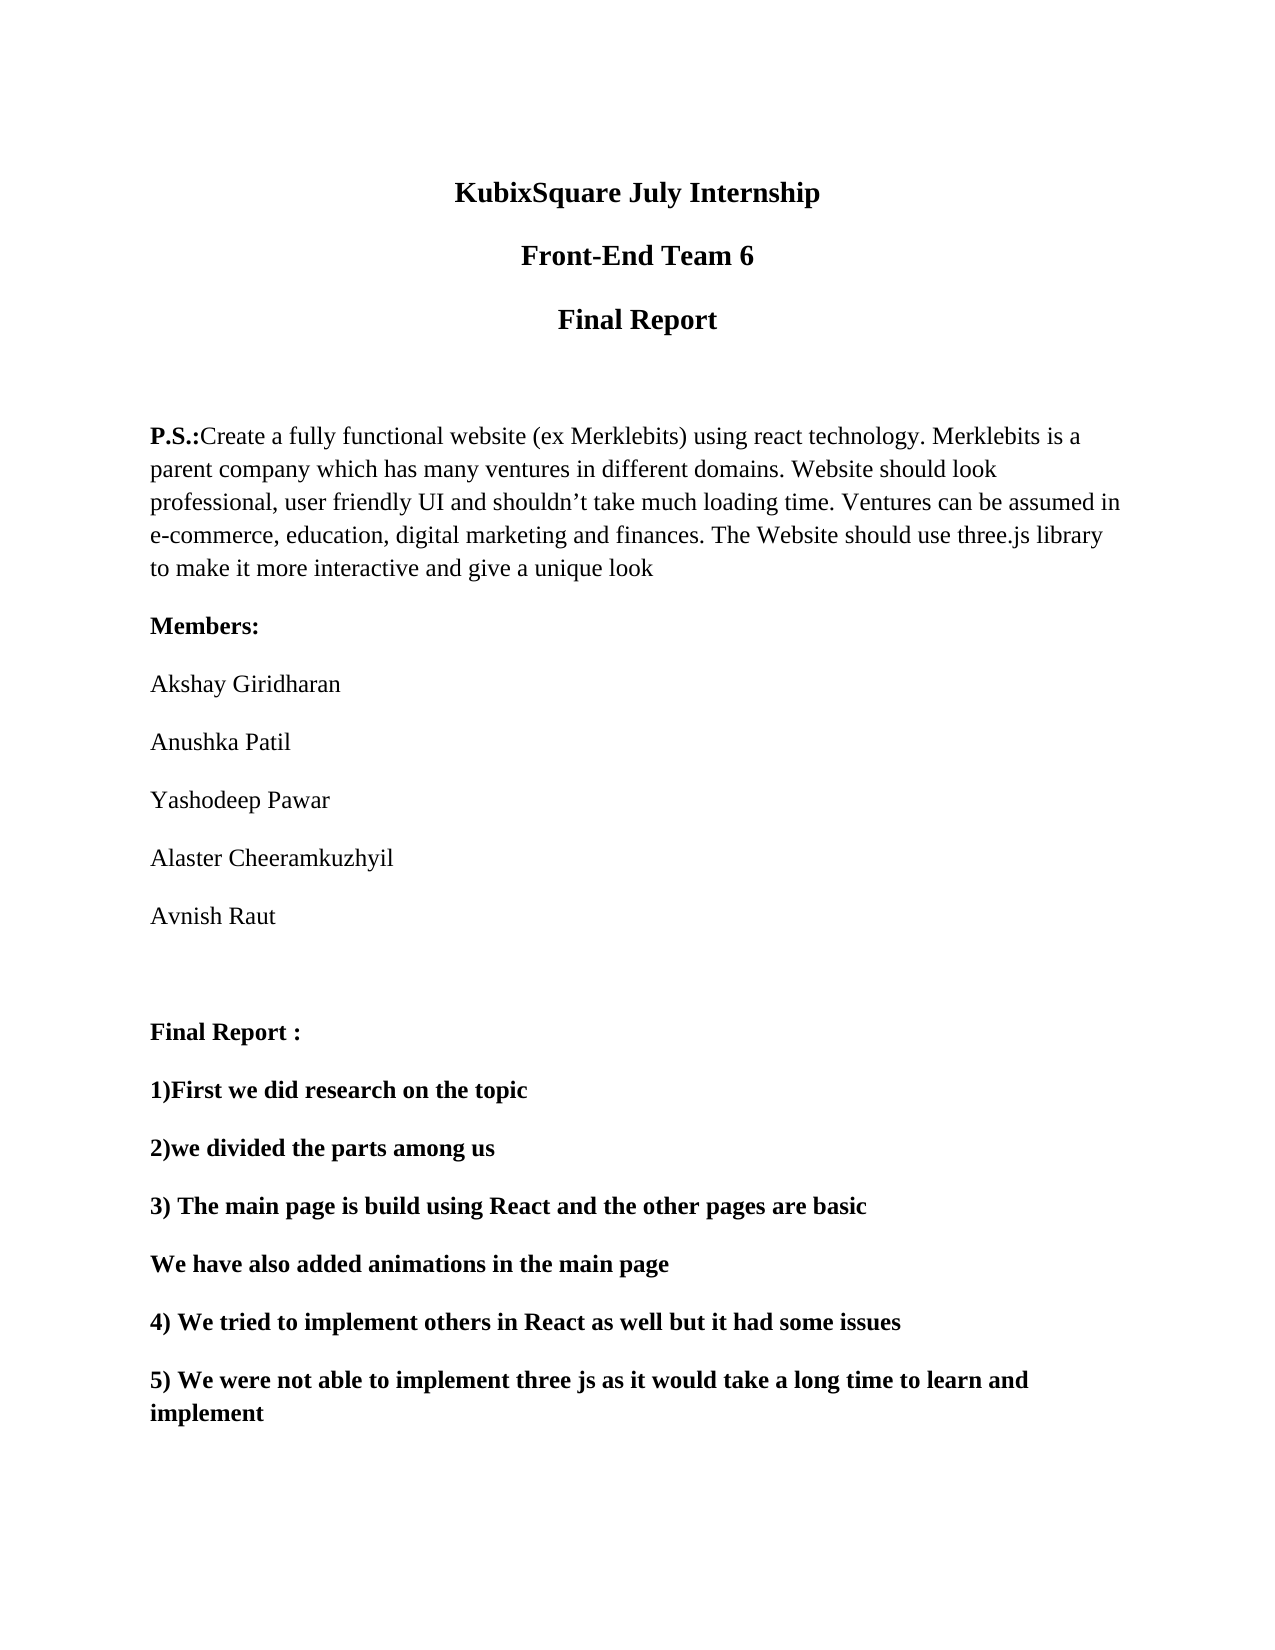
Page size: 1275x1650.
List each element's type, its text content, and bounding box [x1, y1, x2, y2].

text Final Report : [150, 1017, 1125, 1046]
text Members: [150, 611, 1125, 640]
text 2)we divided the parts among us [150, 1133, 1125, 1162]
text Alaster Cheeramkuzhyil [150, 843, 1125, 872]
text We have also added animations in the main page [150, 1249, 1125, 1278]
text Front-End Team 6 [150, 238, 1125, 272]
text P.S.:Create a fully functional website (ex Merklebits) using react technology. Merklebits is a parent company which has many ventures in different domains. Website should look professional, user friendly UI and shouldn’t take much loading time. Ventures can be assumed in e-commerce, education, digital marketing and finances. The Website should use three.js library to make it more interactive and give a unique look [150, 421, 1125, 582]
text 3) The main page is build using React and the other pages are basic [150, 1191, 1125, 1220]
text 1)First we did research on the topic [150, 1075, 1125, 1104]
text Avnish Raut [150, 901, 1125, 930]
text KubixSquare July Internship [150, 175, 1125, 208]
text 5) We were not able to implement three js as it would take a long time to learn and implement [150, 1365, 1125, 1427]
text Akshay Giridharan [150, 669, 1125, 698]
text 4) We tried to implement others in React as well but it had some issues [150, 1307, 1125, 1336]
text Anushka Patil [150, 727, 1125, 756]
text Yashodeep Pawar [150, 785, 1125, 814]
text Final Report [150, 302, 1125, 336]
